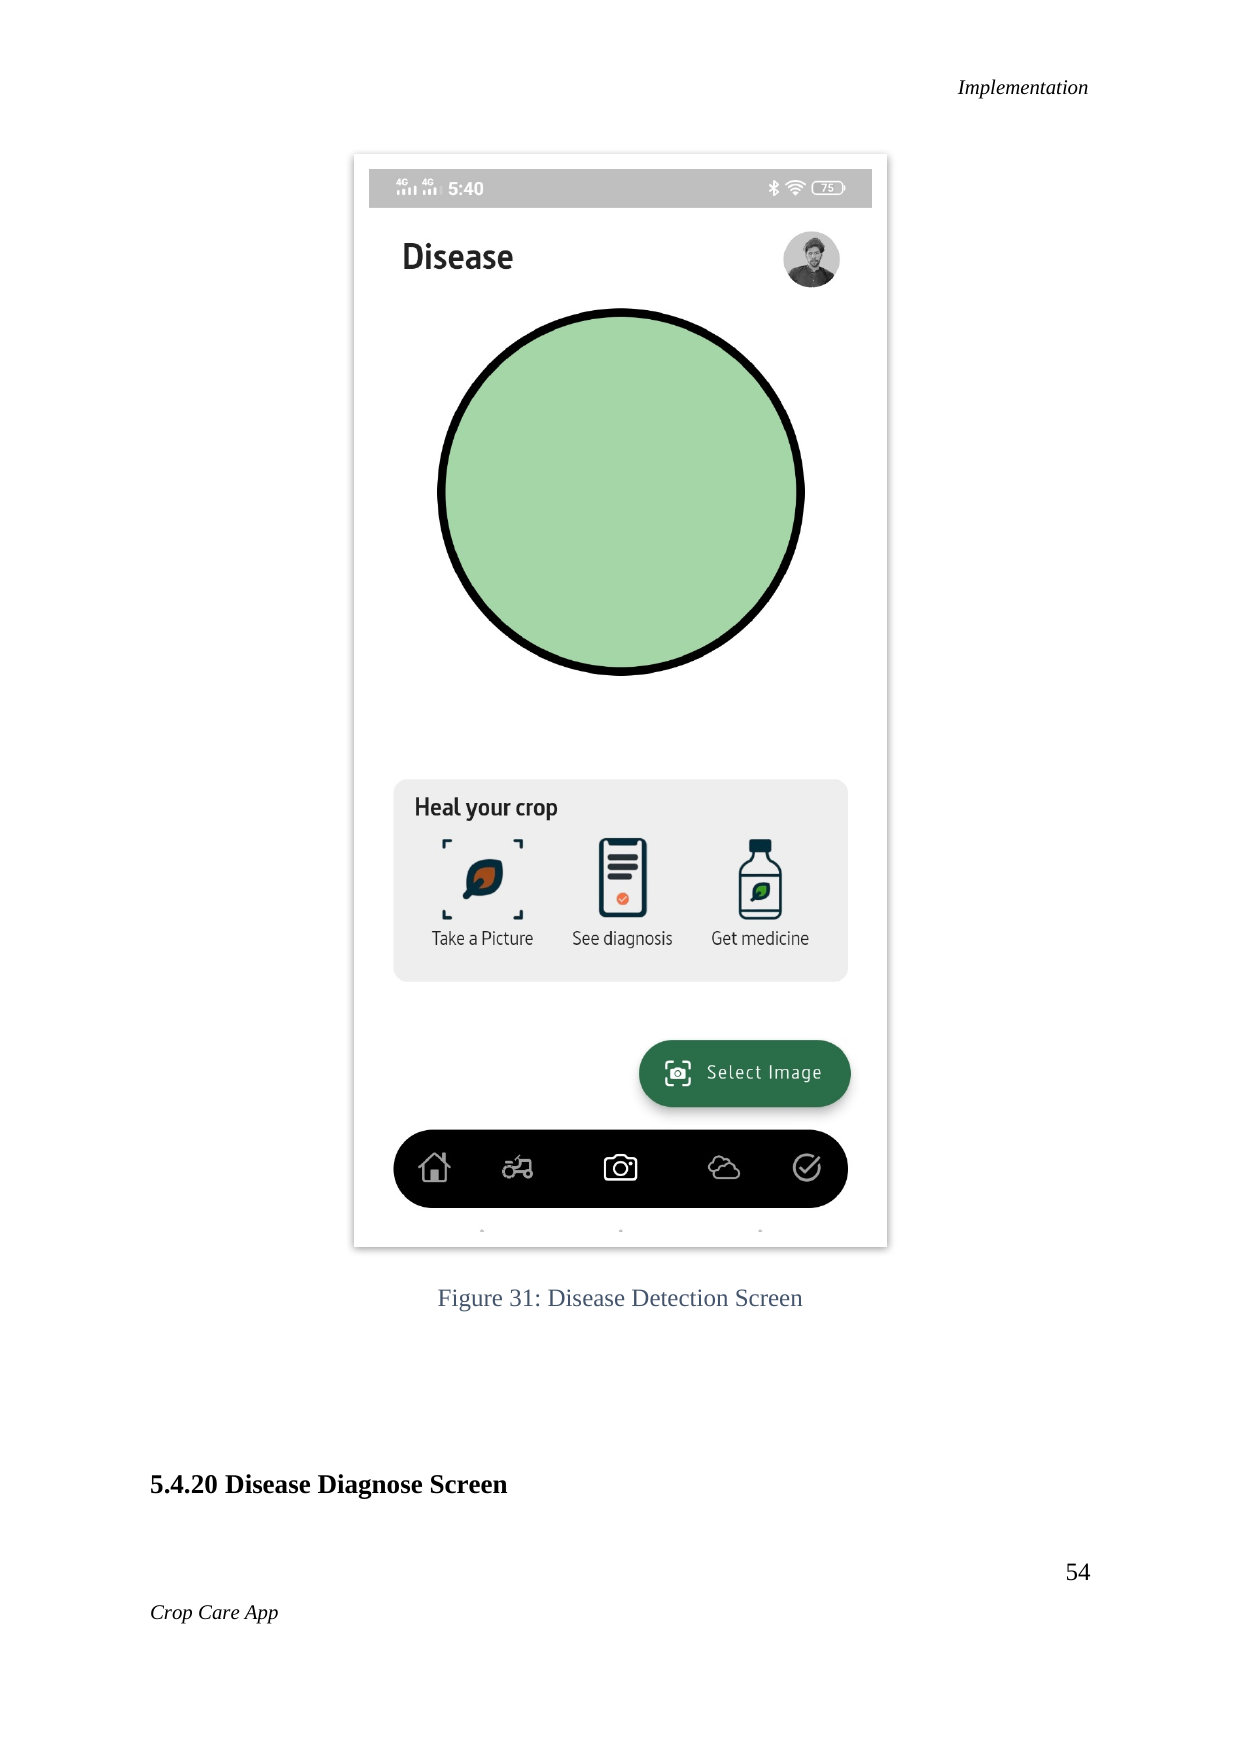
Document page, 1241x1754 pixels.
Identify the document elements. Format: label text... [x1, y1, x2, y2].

picture [369, 169, 872, 1232]
subtitle Disease Diagnose Screen [150, 1468, 1090, 1499]
text Figure 31: Disease Detection Screen [150, 1283, 1090, 1312]
